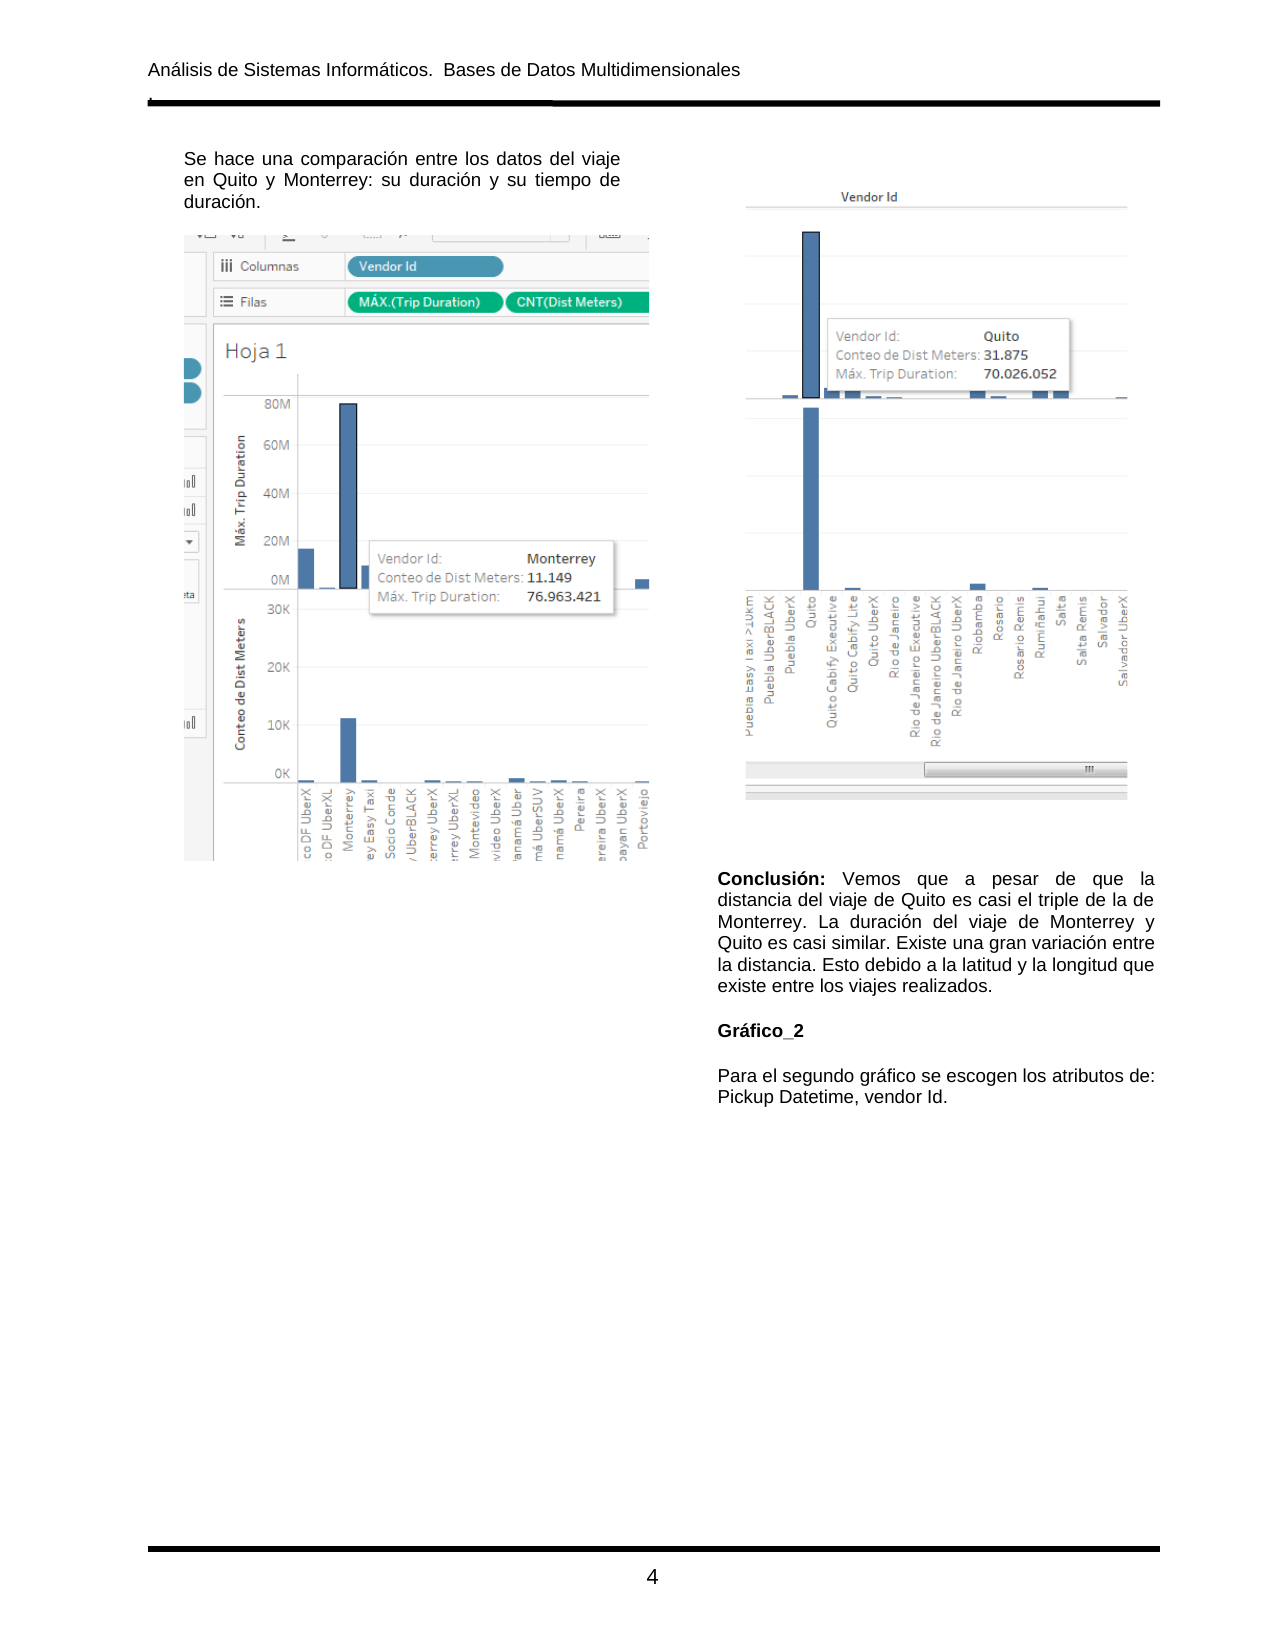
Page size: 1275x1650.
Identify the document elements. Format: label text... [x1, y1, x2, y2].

picture [745, 147, 1128, 800]
text Para el segundo gráfico se escogen los atributos de: Pickup Datetime, vendor Id. [717, 1065, 1155, 1108]
picture [183, 235, 650, 861]
text Se hace una comparación entre los datos del viaje en Quito y Monterrey: su duración y su tiempo de duración. [184, 148, 621, 212]
text Conclusión: Vemos que a pesar de que la distancia del viaje de Quito es casi el triple de la de Monterrey. La duración del viaje de Monterrey y Quito es casi similar. Existe una gran variación entre la distancia. Esto debido a la latitud y la longitud que existe entre los viajes realizados. [717, 867, 1155, 997]
text Gráfico_2 [717, 1020, 1155, 1041]
